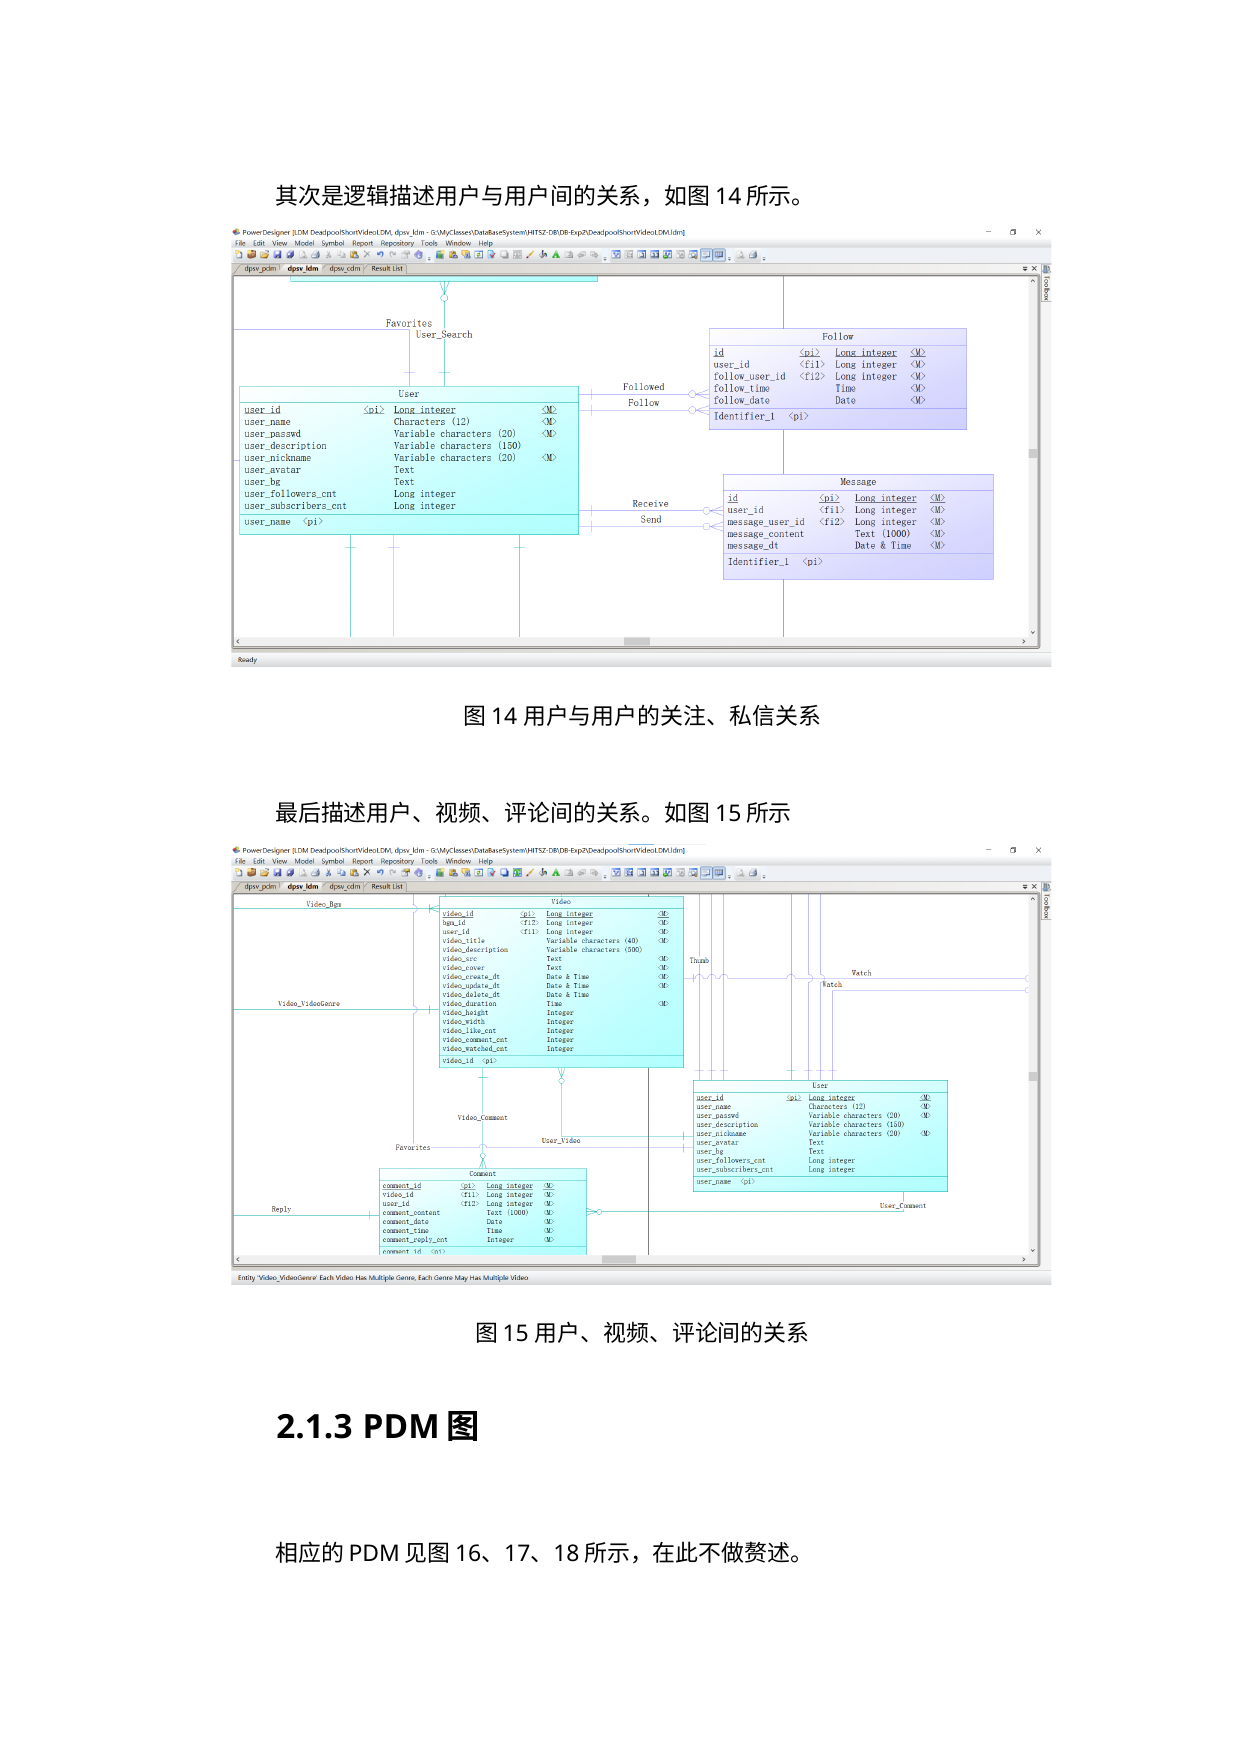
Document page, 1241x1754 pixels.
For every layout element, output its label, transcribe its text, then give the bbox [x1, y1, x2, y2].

text 相应的PDM见图16、17、18所示，在此不做赘述。 [231, 1519, 1053, 1584]
subtitle PDM图 [276, 1392, 1053, 1457]
text 图14 用户与用户的关注、私信关系 [231, 682, 1053, 747]
text 图15 用户、视频、评论间的关系 [231, 1299, 1053, 1364]
text 最后描述用户、视频、评论间的关系。如图15所示 [231, 779, 1053, 844]
picture [231, 227, 1052, 667]
picture [231, 844, 1052, 1285]
text 其次是逻辑描述用户与用户间的关系，如图14所示。 [231, 162, 1053, 227]
